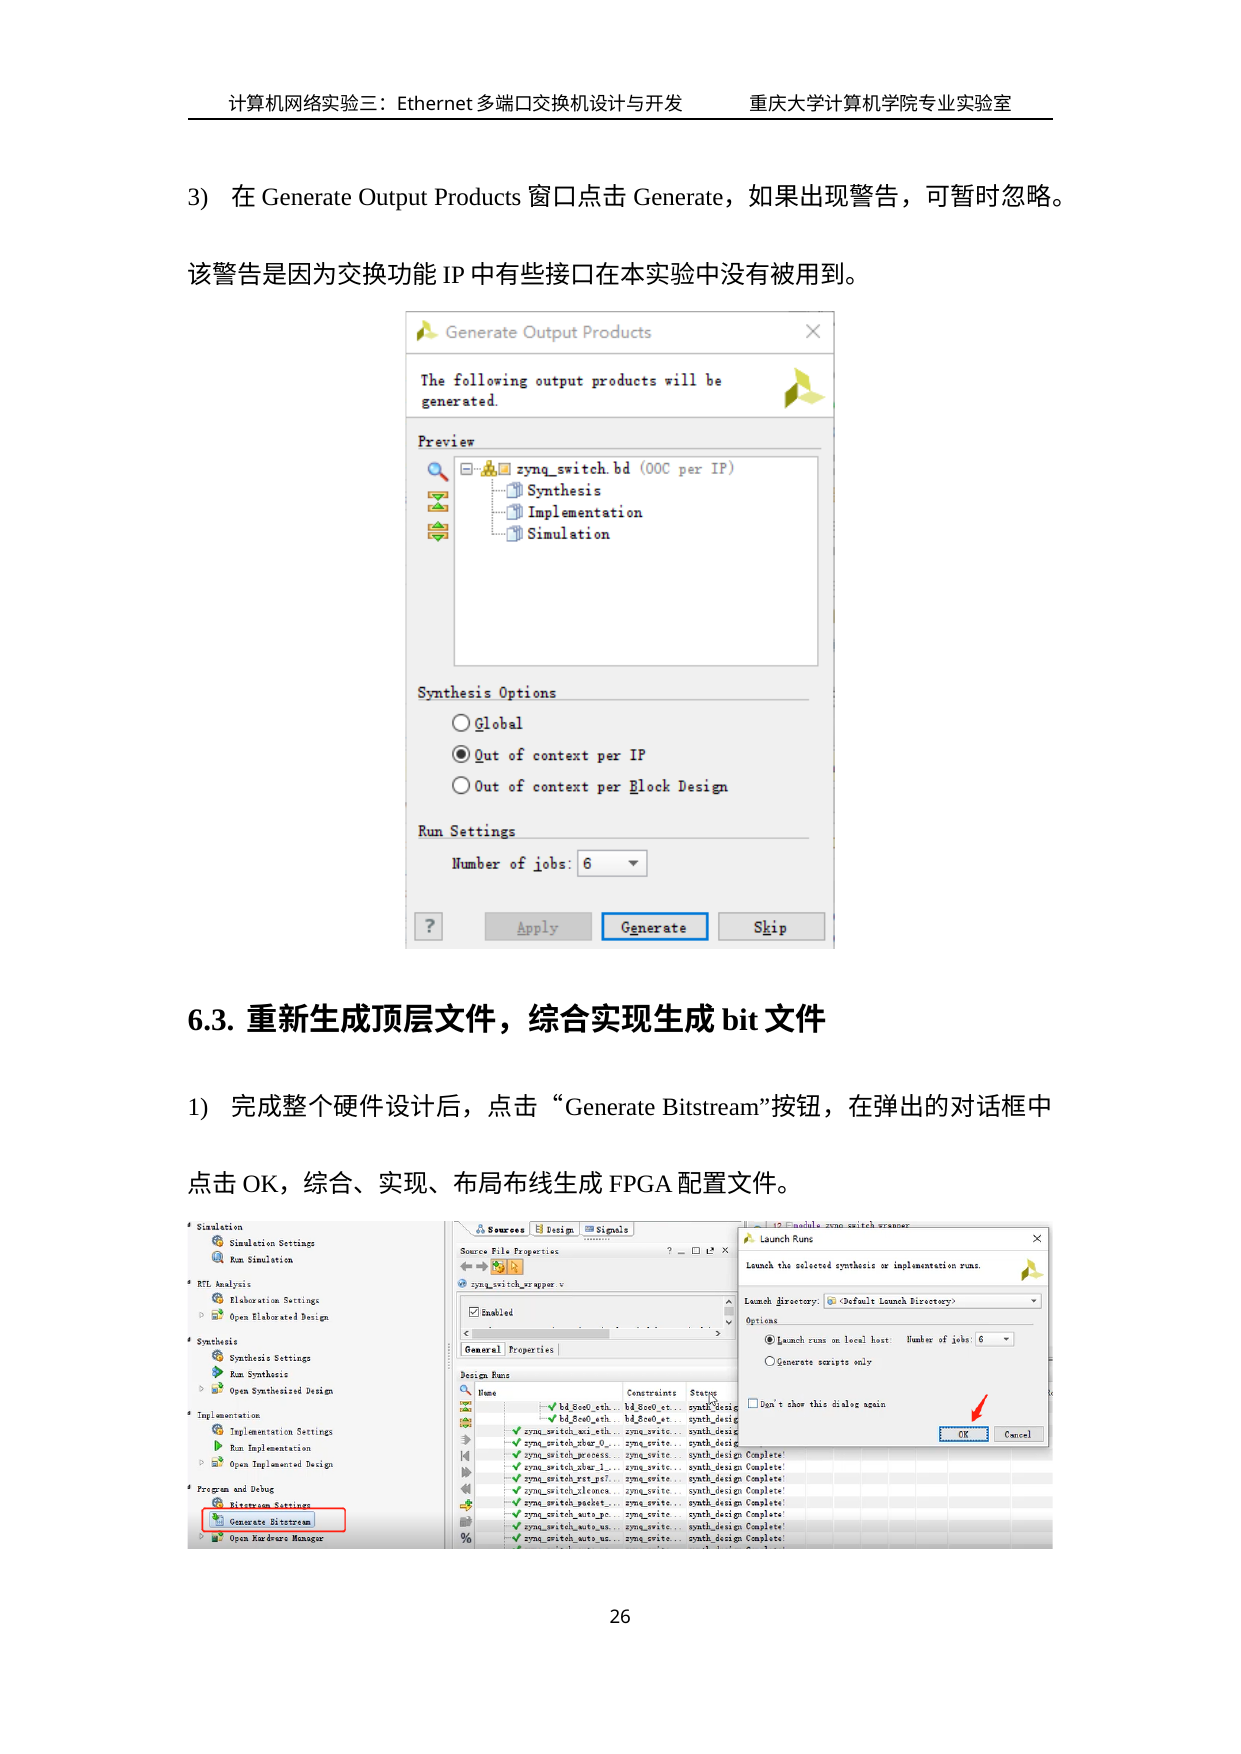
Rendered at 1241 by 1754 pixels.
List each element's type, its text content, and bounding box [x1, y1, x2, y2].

list 在Generate Output Products窗口点击Generate，如果出现警告，可暂时忽略。该警告是因为交换功能IP中有些接口在本实验中没有被用到。 [187, 162, 1053, 305]
picture [187, 1221, 1053, 1549]
subtitle 重新生成顶层文件，综合实现生成bit文件 [187, 984, 1053, 1049]
list 完成整个硬件设计后，点击“Generate Bitstream”按钮，在弹出的对话框中点击OK，综合、实现、布局布线生成FPGA配置文件。 [187, 1072, 1053, 1214]
picture [405, 311, 835, 949]
